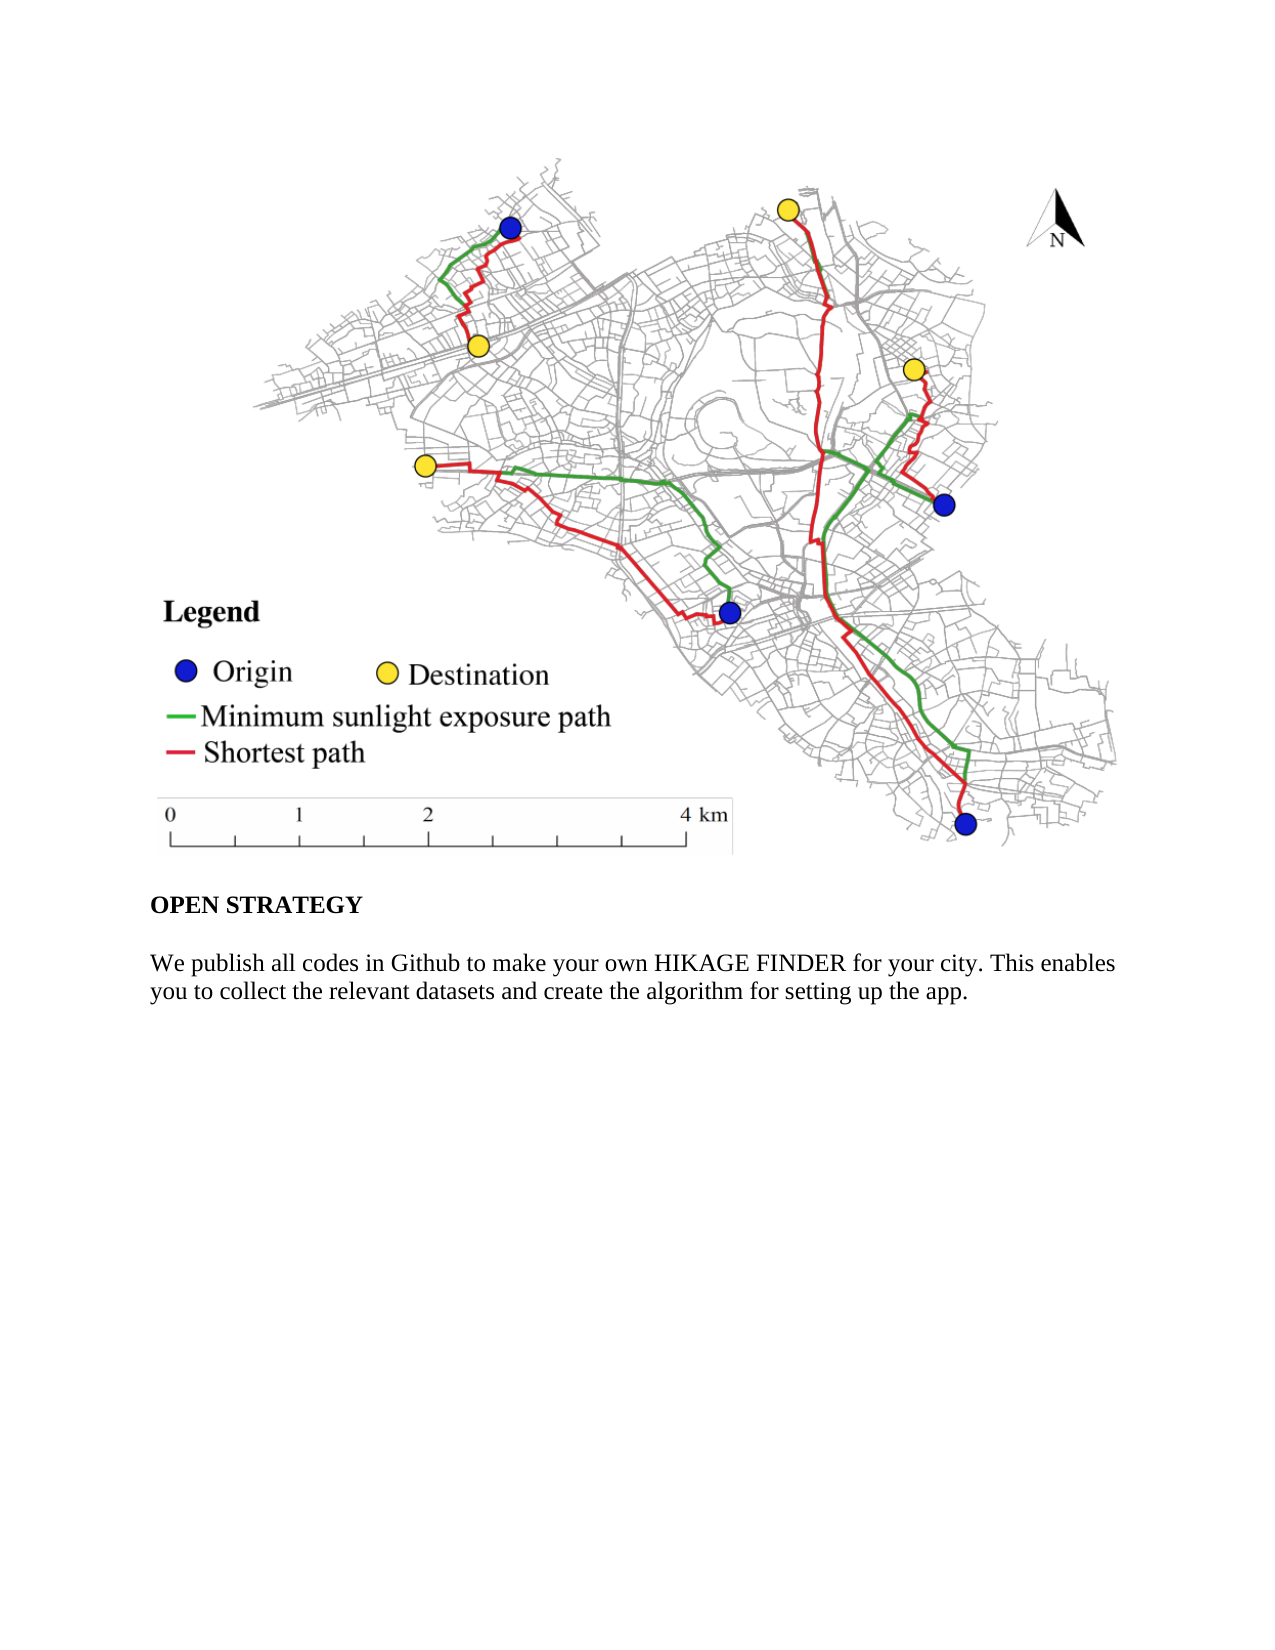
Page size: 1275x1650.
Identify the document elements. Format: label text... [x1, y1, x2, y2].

text We publish all codes in Github to make your own HIKAGE FINDER for your city. This enables you to collect the relevant datasets and create the algorithm for setting up the app. [150, 948, 1125, 1036]
text OPEN STRATEGY [150, 890, 1125, 919]
picture [150, 150, 1125, 862]
